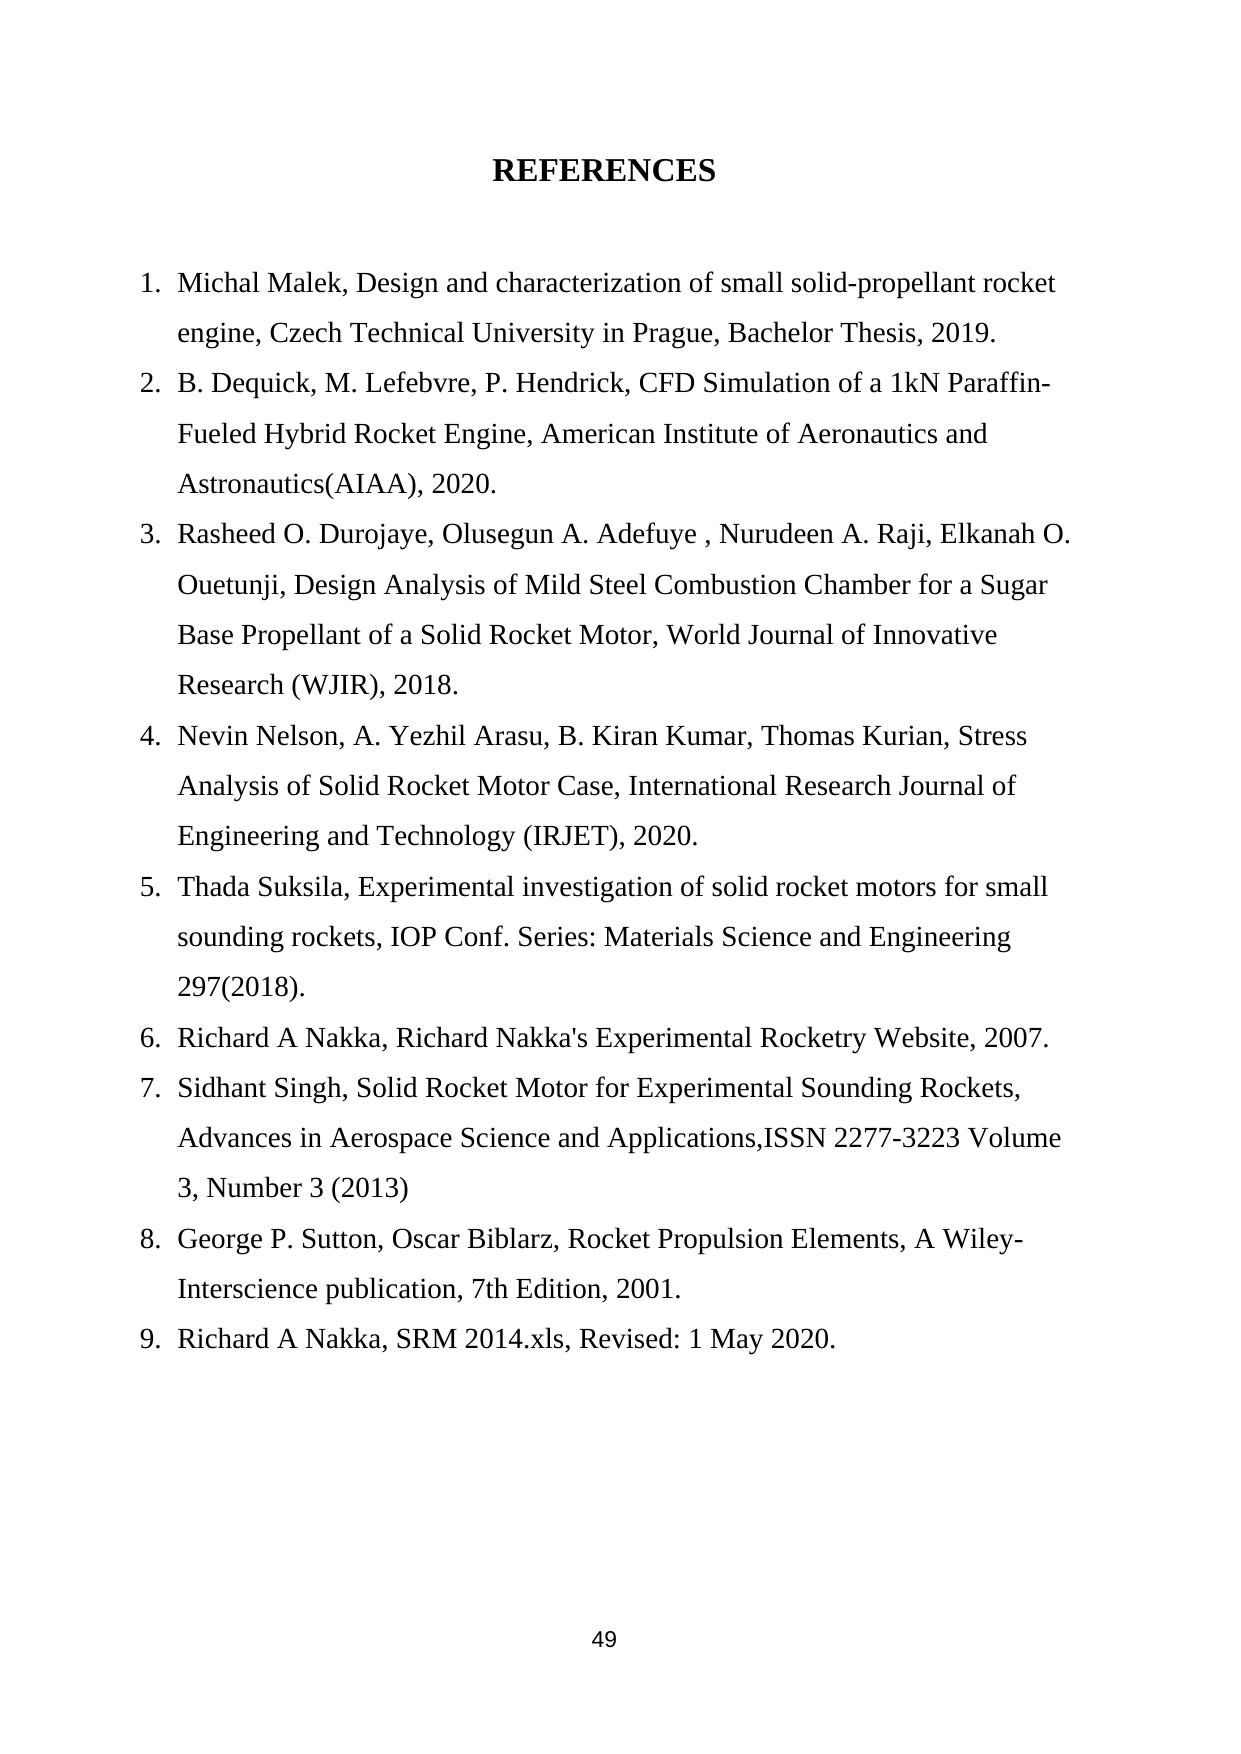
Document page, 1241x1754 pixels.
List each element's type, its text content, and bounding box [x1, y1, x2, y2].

list B. Dequick, M. Lefebvre, P. Hendrick, CFD Simulation of a 1kN Paraffin-Fueled Hybrid Rocket Engine, American Institute of Aeronautics and Astronautics(AIAA), 2020. [139, 366, 1090, 500]
list Thada Suksila, Experimental investigation of solid rocket motors for small sounding rockets, IOP Conf. Series: Materials Science and Engineering 297(2018). [139, 869, 1090, 1003]
list Richard A Nakka, Richard Nakka's Experimental Rocketry Website, 2007. [139, 1020, 1090, 1053]
text REFERENCES [118, 150, 1090, 188]
list Rasheed O. Durojaye, Olusegun A. Adefuye , Nurudeen A. Raji, Elkanah O. Ouetunji, Design Analysis of Mild Steel Combustion Chamber for a Sugar Base Propellant of a Solid Rocket Motor, World Journal of Innovative Research (WJIR), 2018. [139, 517, 1090, 701]
list George P. Sutton, Oscar Biblarz, Rocket Propulsion Elements, A Wiley-Interscience publication, 7th Edition, 2001. [139, 1221, 1090, 1305]
list Michal Malek, Design and characterization of small solid-propellant rocket engine, Czech Technical University in Prague, Bachelor Thesis, 2019. [139, 265, 1090, 349]
list Nevin Nelson, A. Yezhil Arasu, B. Kiran Kumar, Thomas Kurian, Stress Analysis of Solid Rocket Motor Case, International Research Journal of Engineering and Technology (IRJET), 2020. [139, 718, 1090, 852]
list Sidhant Singh, Solid Rocket Motor for Experimental Sounding Rockets, Advances in Aerospace Science and Applications,ISSN 2277-3223 Volume 3, Number 3 (2013) [139, 1070, 1090, 1204]
list Richard A Nakka, SRM 2014.xls, Revised: 1 May 2020. [139, 1322, 1090, 1355]
